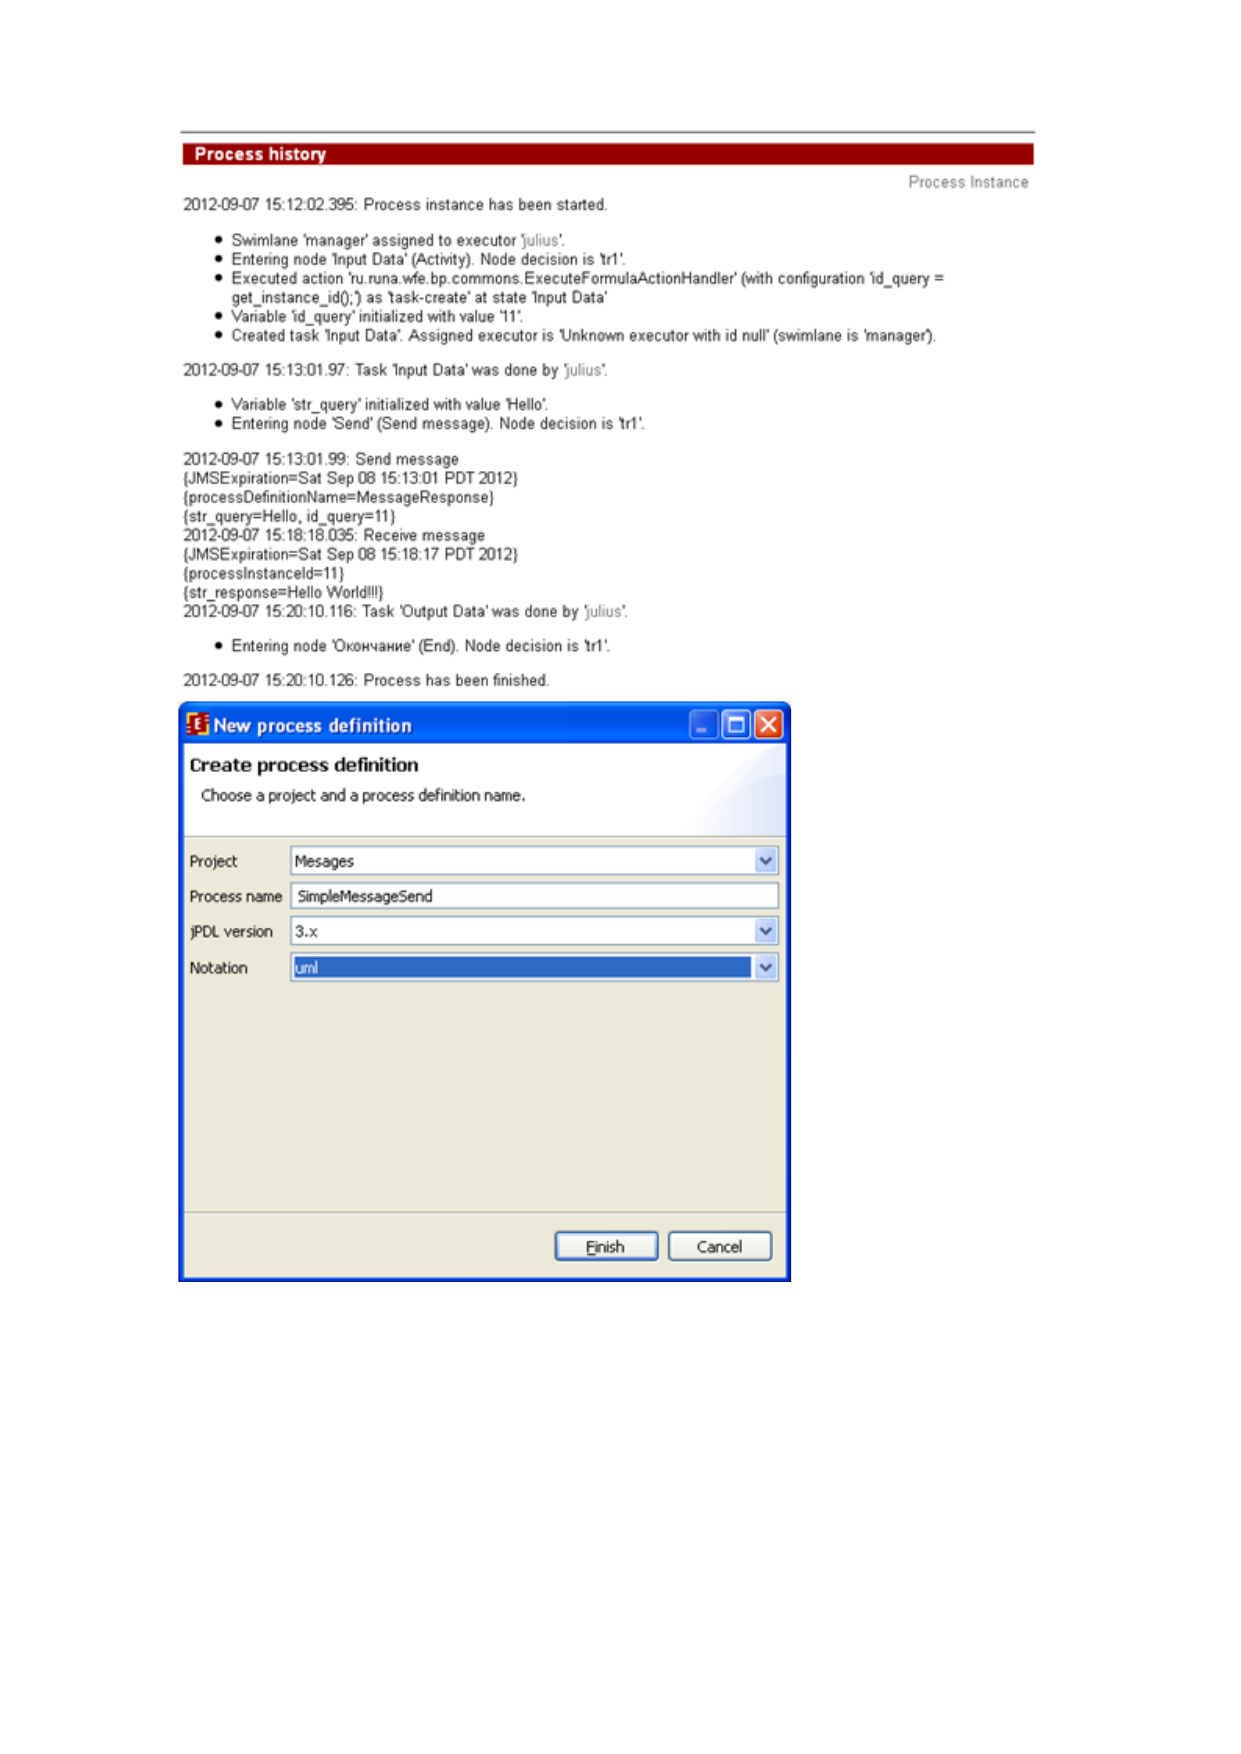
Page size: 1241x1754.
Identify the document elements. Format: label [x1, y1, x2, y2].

picture [177, 700, 792, 1282]
picture [177, 118, 1040, 697]
